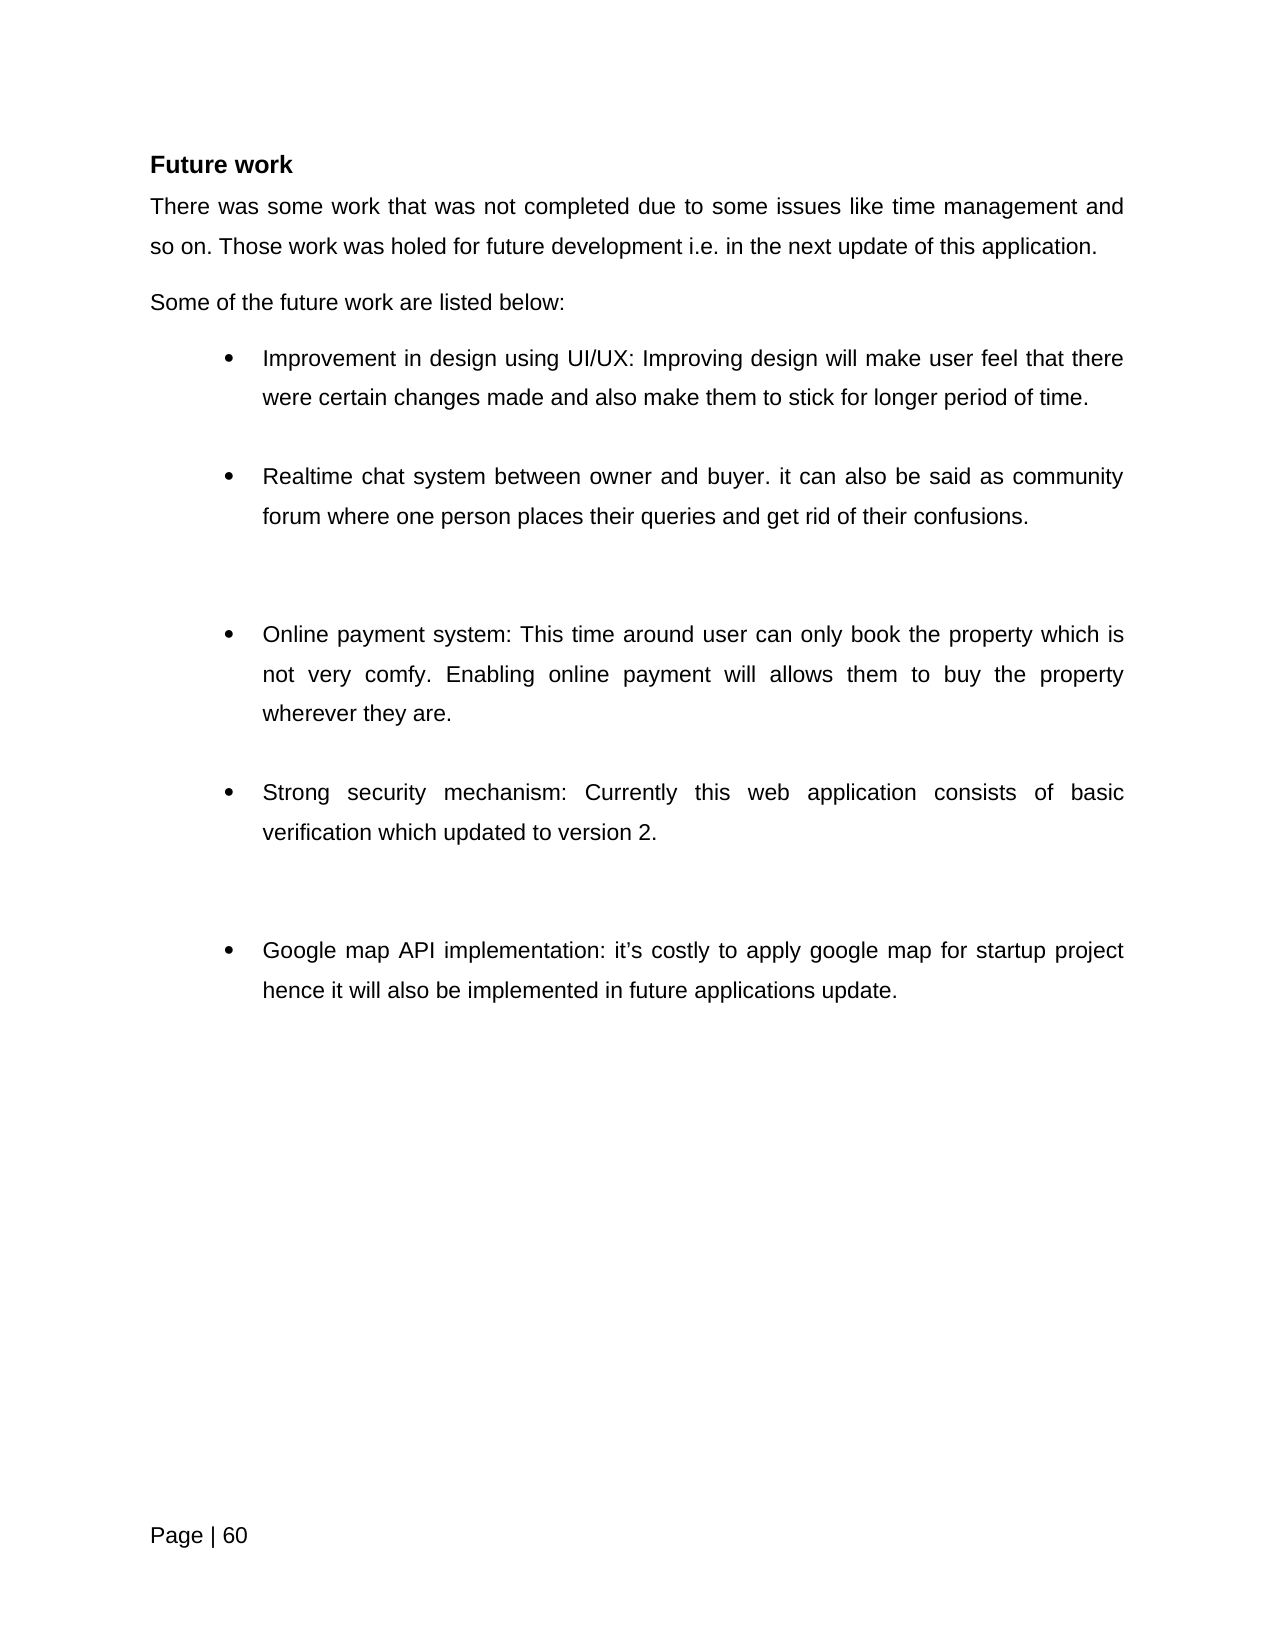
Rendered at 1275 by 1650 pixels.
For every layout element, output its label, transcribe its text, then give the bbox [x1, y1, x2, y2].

list Realtime chat system between owner and buyer. it can also be said as community forum where one person places their queries and get rid of their confusions. [225, 463, 1125, 529]
list Online payment system: This time around user can only book the property which is not very comfy. Enabling online payment will allows them to buy the property wherever they are. [225, 621, 1125, 727]
text There was some work that was not completed due to some issues like time management and so on. Those work was holed for future development i.e. in the next update of this application. [150, 193, 1125, 259]
list Google map API implementation: it’s costly to apply google map for startup project hence it will also be implemented in future applications update. [225, 937, 1125, 1003]
text Some of the future work are listed below: [150, 289, 1125, 315]
list Strong security mechanism: Currently this web application consists of basic verification which updated to version 2. [225, 779, 1125, 845]
subtitle Future work [150, 150, 1125, 179]
list Improvement in design using UI/UX: Improving design will make user feel that there were certain changes made and also make them to stick for longer period of time. [225, 345, 1125, 411]
